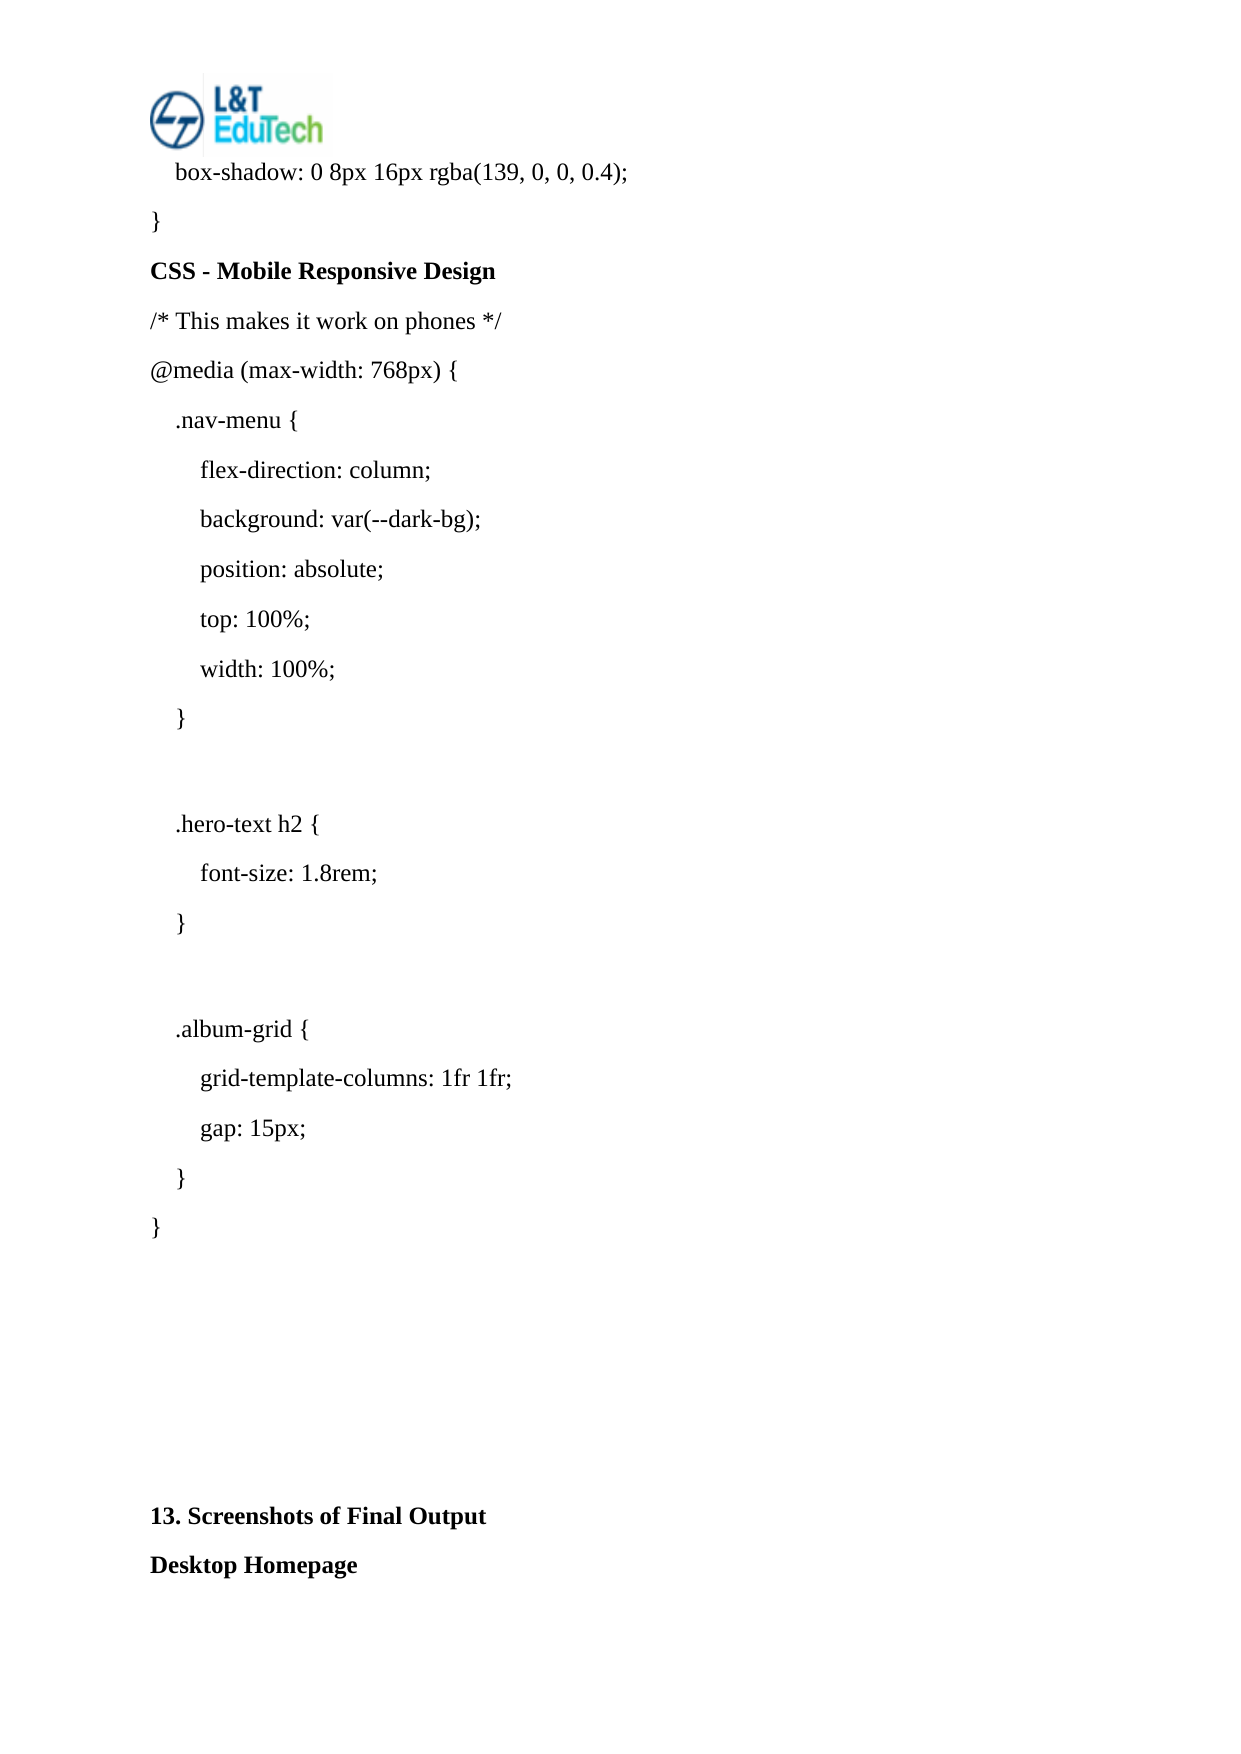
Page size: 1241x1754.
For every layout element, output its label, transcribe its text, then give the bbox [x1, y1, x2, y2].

text gap: 15px; [150, 1113, 1090, 1142]
text } [150, 908, 1090, 937]
text .nav-menu { [150, 405, 1090, 434]
picture [150, 73, 334, 157]
text background: var(--dark-bg); [150, 504, 1090, 533]
text } [150, 1163, 1090, 1192]
text box-shadow: 0 8px 16px rgba(139, 0, 0, 0.4); [150, 157, 1090, 186]
text Desktop Homepage [150, 1551, 1090, 1579]
text top: 100%; [150, 604, 1090, 633]
text } [150, 1212, 1090, 1241]
text .hero-text h2 { [150, 809, 1090, 838]
text font-size: 1.8rem; [150, 858, 1090, 887]
text /* This makes it work on phones */ [150, 306, 1090, 334]
text 13. Screenshots of Final Output [150, 1501, 1090, 1530]
text } [150, 703, 1090, 732]
text } [150, 206, 1090, 235]
text grid-template-columns: 1fr 1fr; [150, 1063, 1090, 1092]
text flex-direction: column; [150, 455, 1090, 484]
text .album-grid { [150, 1014, 1090, 1042]
text width: 100%; [150, 654, 1090, 682]
text CSS - Mobile Responsive Design [150, 256, 1090, 285]
text @media (max-width: 768px) { [150, 356, 1090, 384]
text position: absolute; [150, 554, 1090, 583]
